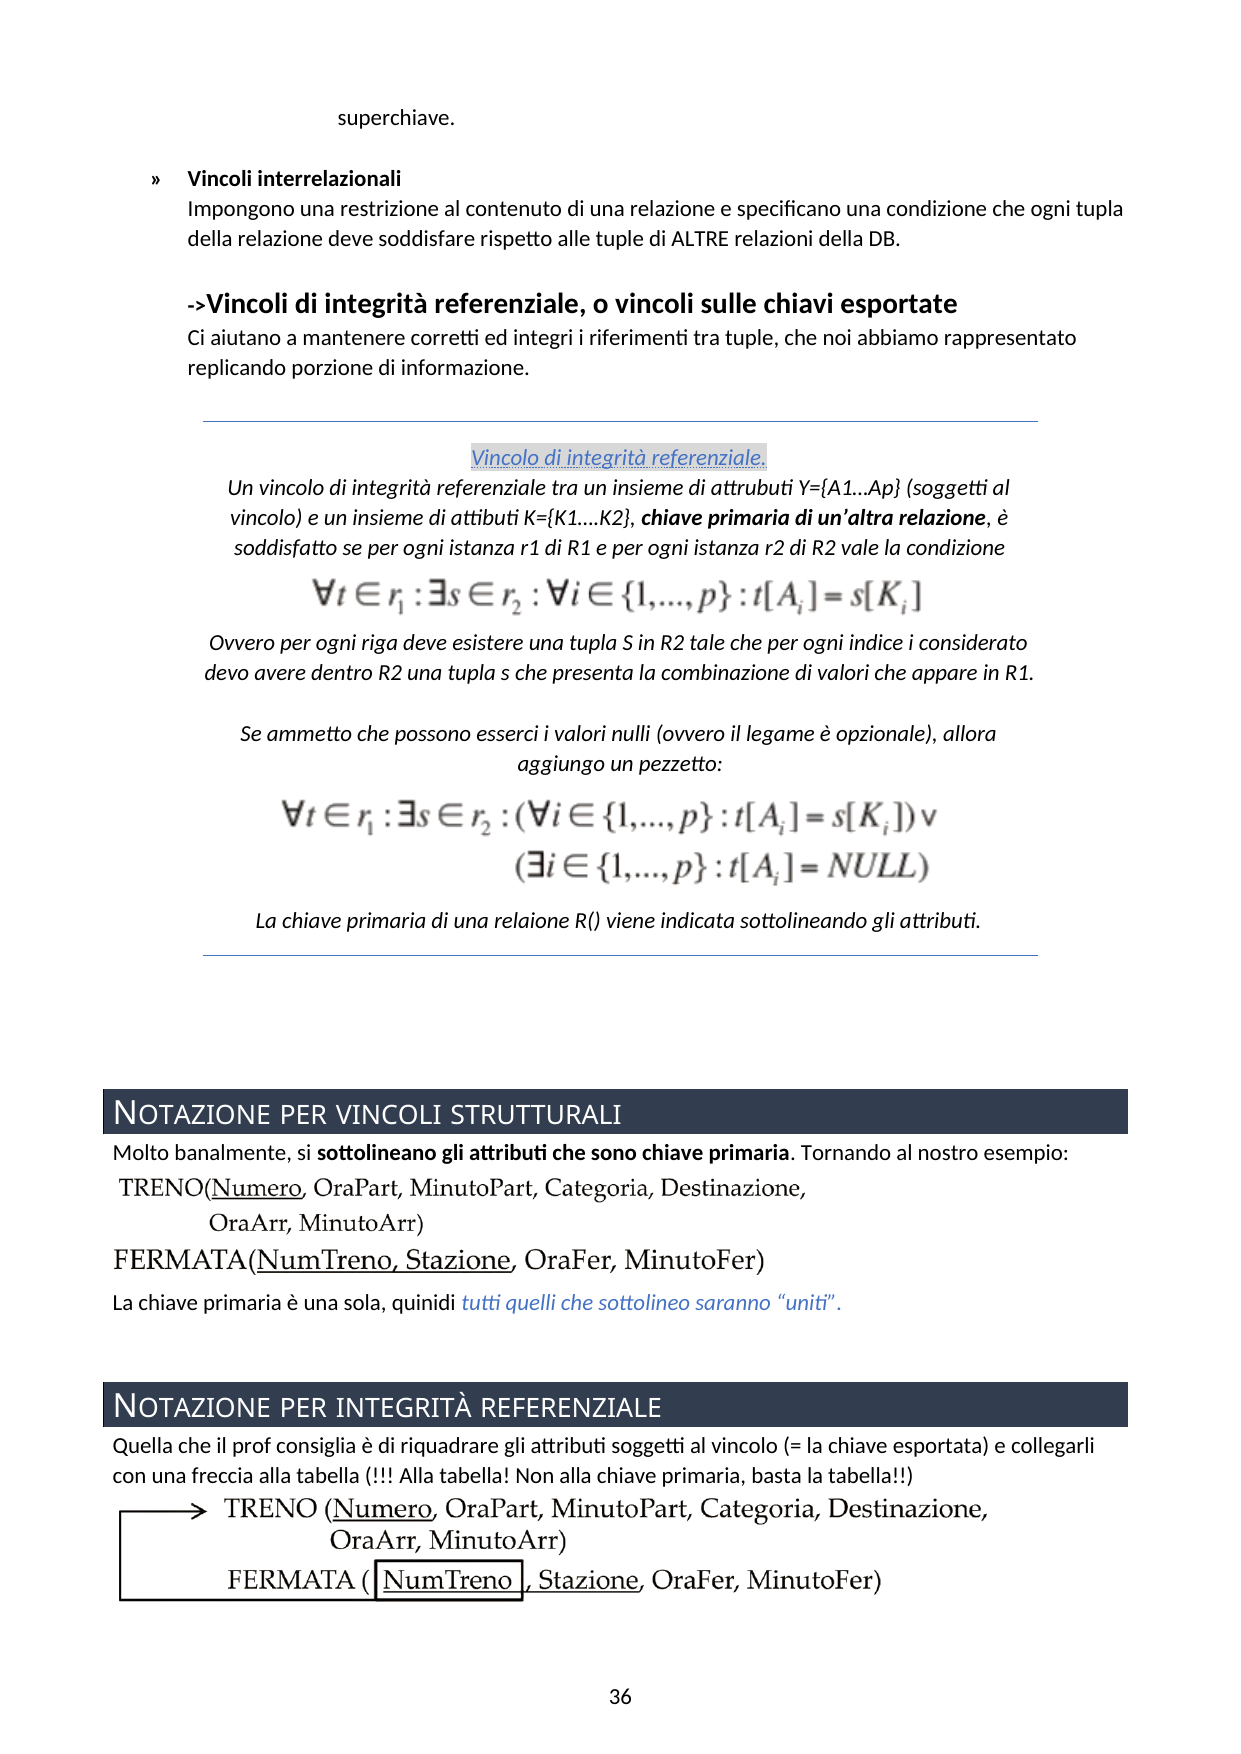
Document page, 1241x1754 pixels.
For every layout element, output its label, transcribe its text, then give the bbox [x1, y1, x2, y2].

subtitle Notazione per integrità referenziale [104, 1382, 1128, 1427]
list Vincoli interrelazionali Impongono una restrizione al contenuto di una relazione e specificano una condizione che ogni tupla della relazione deve soddisfare rispetto alle tuple di ALTRE relazioni della DB. ->Vincoli di integrità referenziale, o vincoli sulle chiavi esportate Ci aiutano a mantenere corretti ed integri i riferimenti tra tuple, che noi abbiamo rappresentato replicando porzione di informazione. [150, 164, 1128, 381]
picture [112, 1491, 998, 1606]
picture [303, 563, 932, 619]
subtitle Notazione per vincoli strutturali [104, 1089, 1128, 1134]
picture [279, 778, 956, 897]
picture [112, 1168, 832, 1237]
picture [112, 1239, 768, 1279]
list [300, 103, 1128, 162]
